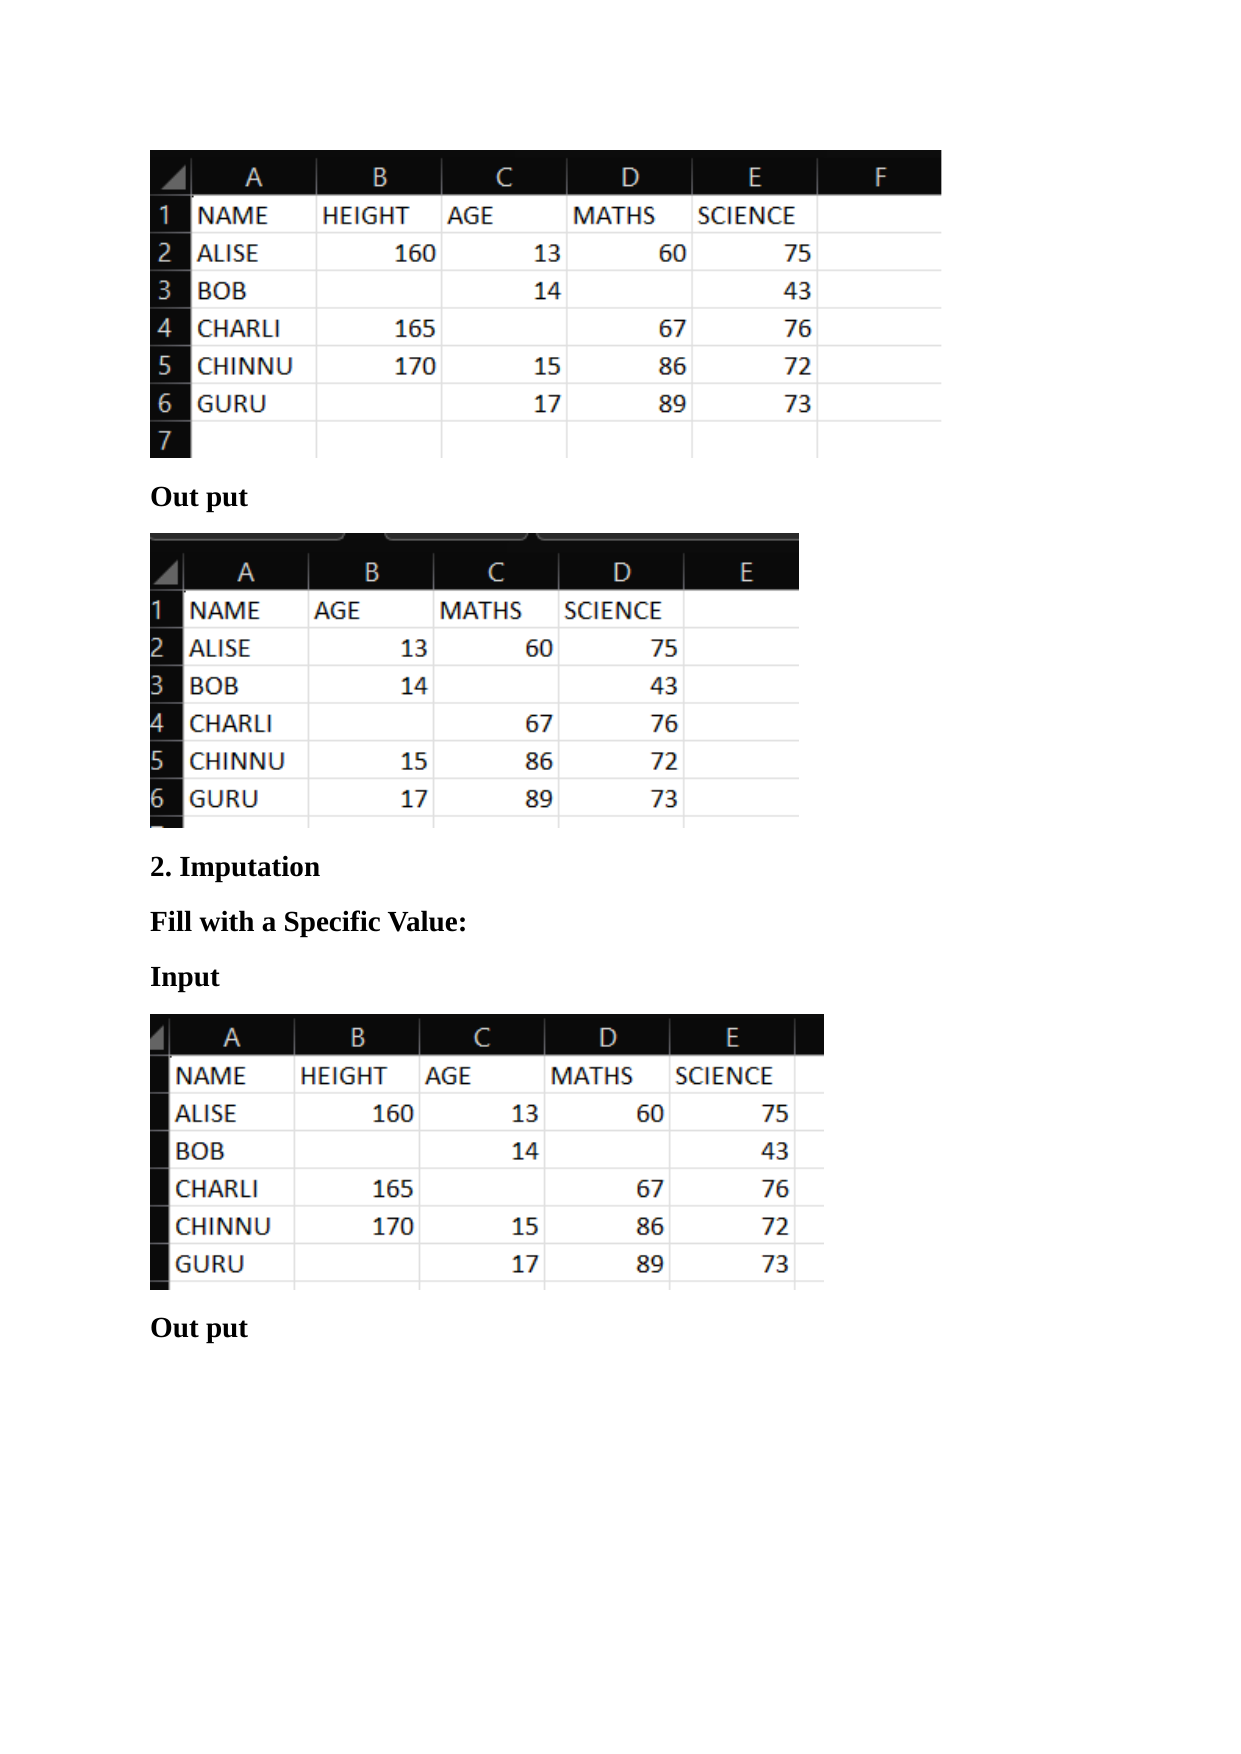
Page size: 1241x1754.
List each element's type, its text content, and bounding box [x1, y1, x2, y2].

text Out put [150, 1311, 1090, 1344]
picture [150, 1014, 824, 1290]
text Out put [150, 479, 1090, 512]
picture [150, 533, 799, 828]
picture [150, 150, 942, 458]
text 2. Imputation [150, 849, 1090, 882]
text Input [150, 959, 1090, 993]
text Fill with a Specific Value: [150, 904, 1090, 937]
